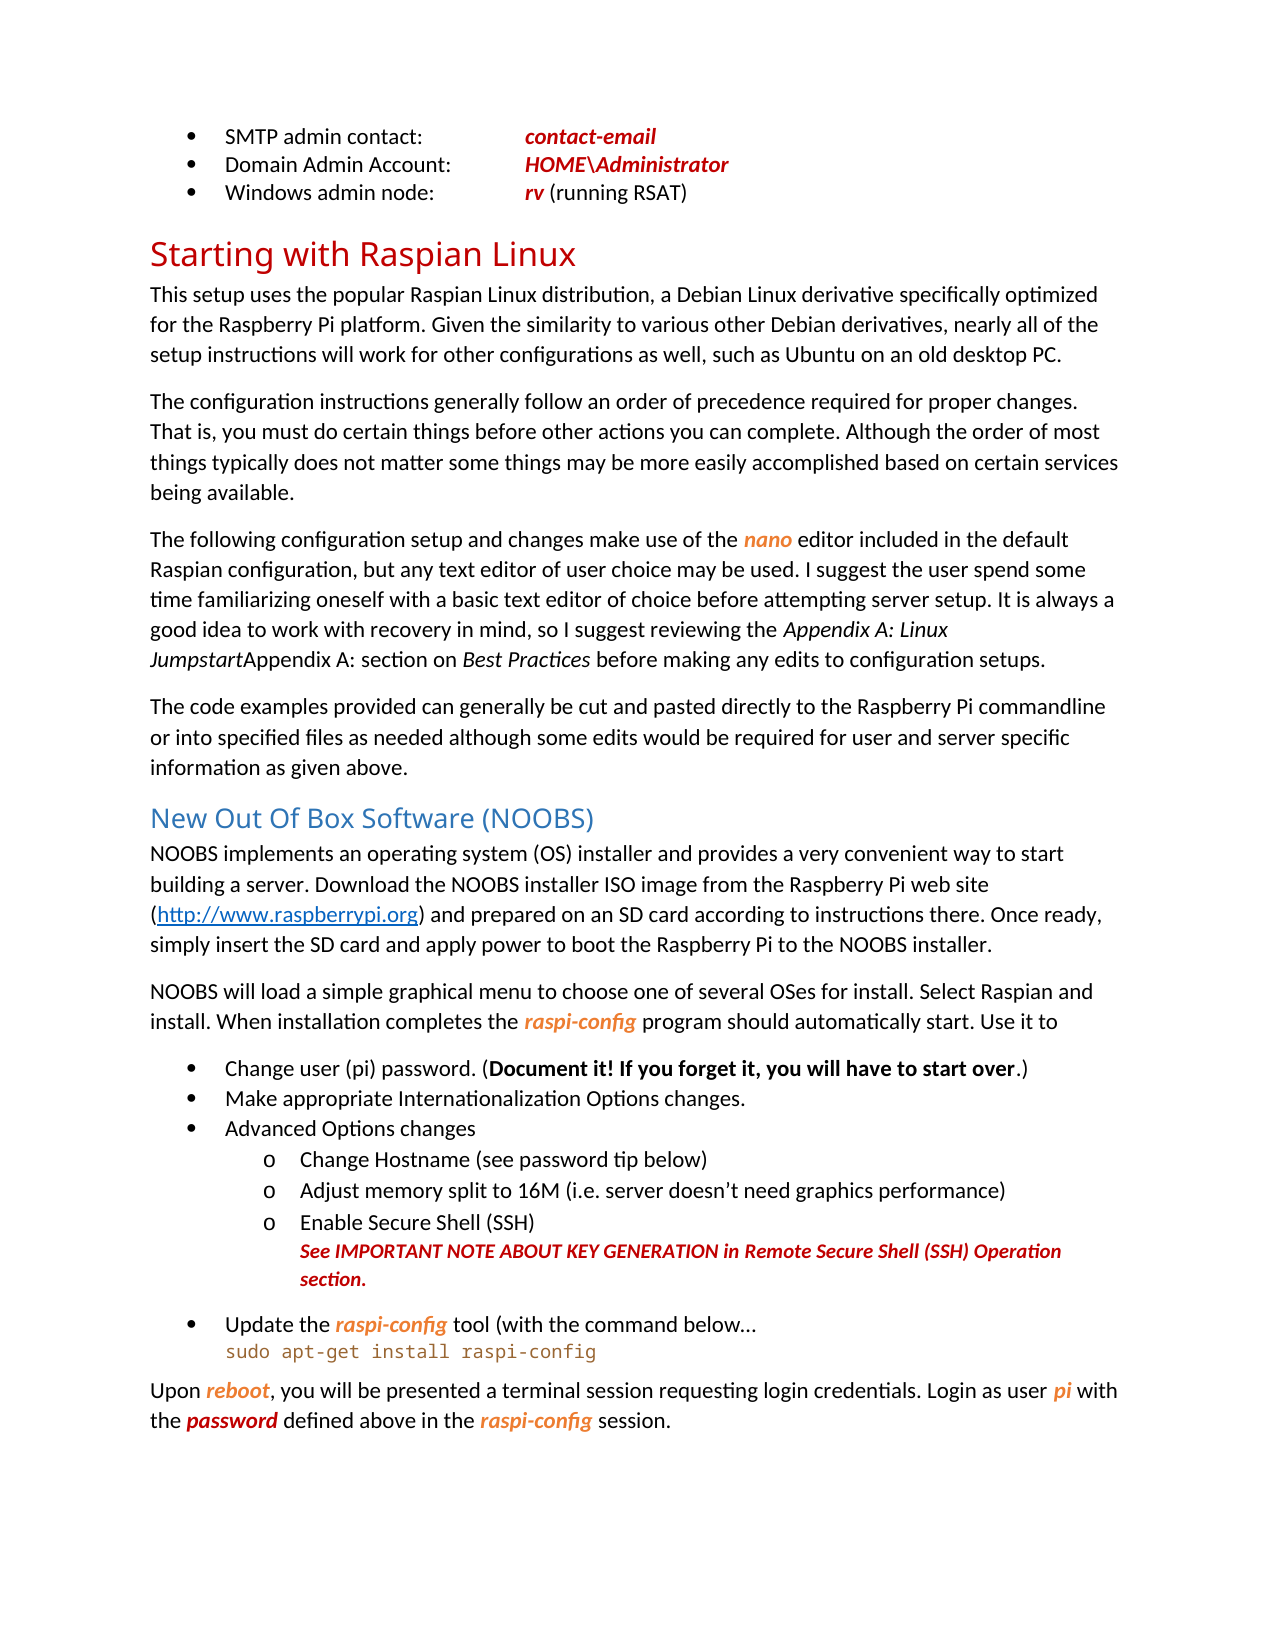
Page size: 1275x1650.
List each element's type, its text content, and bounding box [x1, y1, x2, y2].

text The configuration instructions generally follow an order of precedence required for proper changes. That is, you must do certain things before other actions you can complete. Although the order of most things typically does not matter some things may be more easily accomplished based on certain services being available. [150, 387, 1125, 506]
text Upon reboot, you will be presented a terminal session requesting login credentials. Login as user pi with the password defined above in the raspi-config session. [150, 1376, 1125, 1434]
list SMTP admin contact: contact-email [187, 122, 1125, 150]
text NOOBS will load a simple graphical menu to choose one of several OSes for install. Select Raspian and install. When installation completes the raspi-config program should automatically start. Use it to [150, 977, 1125, 1035]
list Adjust memory split to 16M (i.e. server doesn’t need graphics performance) [262, 1176, 1125, 1205]
text NOOBS implements an operating system (OS) installer and provides a very convenient way to start building a server. Download the NOOBS installer ISO image from the Raspberry Pi web site (http://www.raspberrypi.org) and prepared on an SD card according to instructions there. Once ready, simply insert the SD card and apply power to boot the Raspberry Pi to the NOOBS installer. [150, 839, 1125, 958]
list Windows admin node: rv (running RSAT) [187, 178, 1125, 206]
list Enable Secure Shell (SSH) See IMPORTANT NOTE ABOUT KEY GENERATION in Remote Secure Shell (SSH) Operation section. [262, 1208, 1125, 1292]
subtitle New Out Of Box Software (NOOBS) [150, 800, 1125, 837]
list Update the raspi-config tool (with the command below… [187, 1310, 1125, 1338]
text sudo apt-get install raspi-config [225, 1338, 1125, 1364]
text The code examples provided can generally be cut and pasted directly to the Raspberry Pi commandline or into specified files as needed although some edits would be required for user and server specific information as given above. [150, 692, 1125, 781]
text The following configuration setup and changes make use of the nano editor included in the default Raspian configuration, but any text editor of user choice may be used. I suggest the user spend some time familiarizing oneself with a basic text editor of choice before attempting server setup. It is always a good idea to work with recovery in mind, so I suggest reviewing the Appendix A: Linux Jumpstart section on Best Practices before making any edits to configuration setups. [150, 525, 1125, 673]
list Advanced Options changes [187, 1114, 1125, 1142]
list Change Hostname (see password tip below) [262, 1145, 1125, 1174]
list Change user (pi) password. (Document it! If you forget it, you will have to start over.) [187, 1054, 1125, 1082]
list Make appropriate Internationalization Options changes. [187, 1084, 1125, 1112]
text This setup uses the popular Raspian Linux distribution, a Debian Linux derivative specifically optimized for the Raspberry Pi platform. Given the similarity to various other Debian derivatives, nearly all of the setup instructions will work for other configurations as well, such as Ubuntu on an old desktop PC. [150, 280, 1125, 368]
list Domain Admin Account: HOME\Administrator [187, 150, 1125, 178]
subtitle Starting with Raspian Linux [150, 231, 1125, 276]
